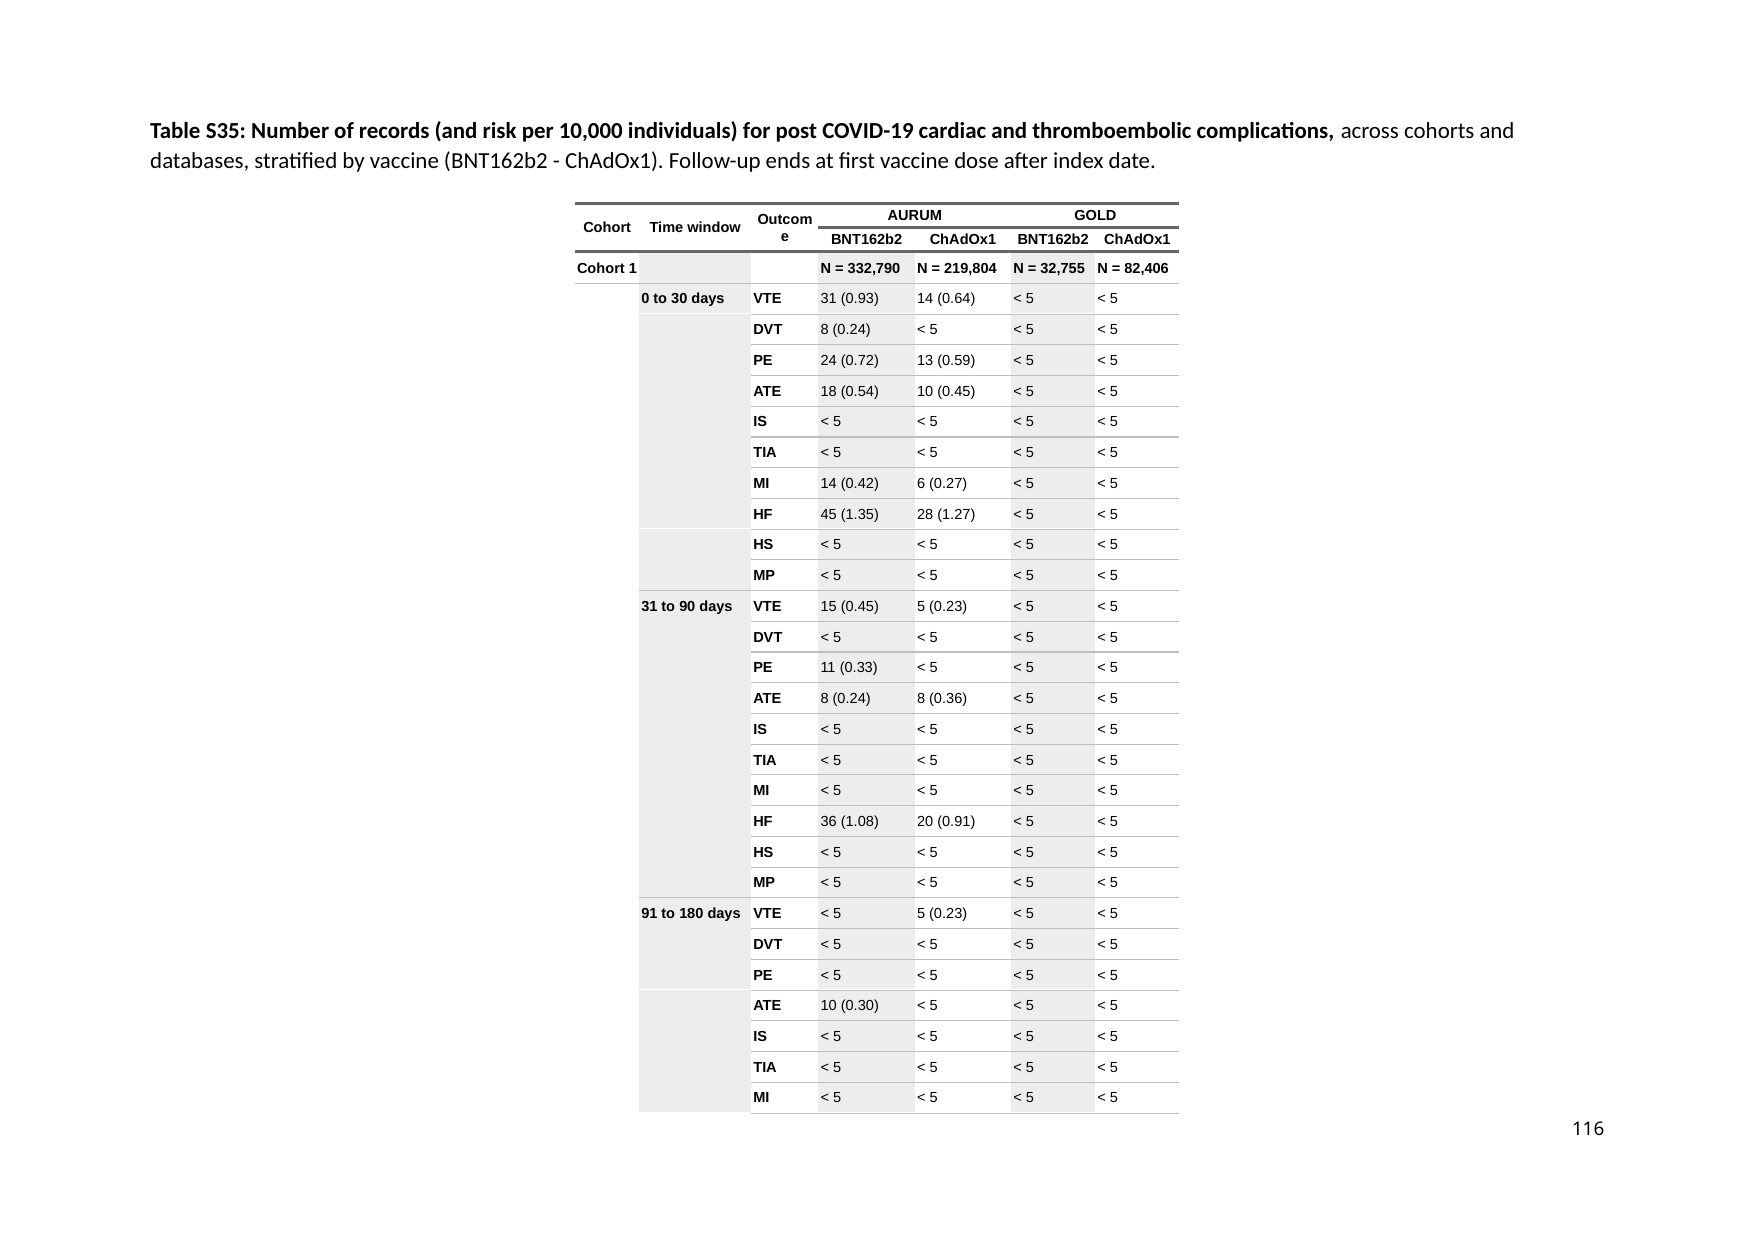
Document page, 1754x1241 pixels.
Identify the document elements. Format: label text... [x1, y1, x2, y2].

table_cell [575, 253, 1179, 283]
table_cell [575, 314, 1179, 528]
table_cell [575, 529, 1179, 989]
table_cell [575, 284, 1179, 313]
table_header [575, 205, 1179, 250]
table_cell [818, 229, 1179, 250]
subtitle Table S35: Number of records (and risk per 10,000 individuals) for post COVID-19 cardiac and thromboembolic complications, across cohorts and databases, stratified by vaccine (BNT162b2 - ChAdOx1). Follow-up ends at first vaccine dose after index date. [150, 116, 1604, 174]
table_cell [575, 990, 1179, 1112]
